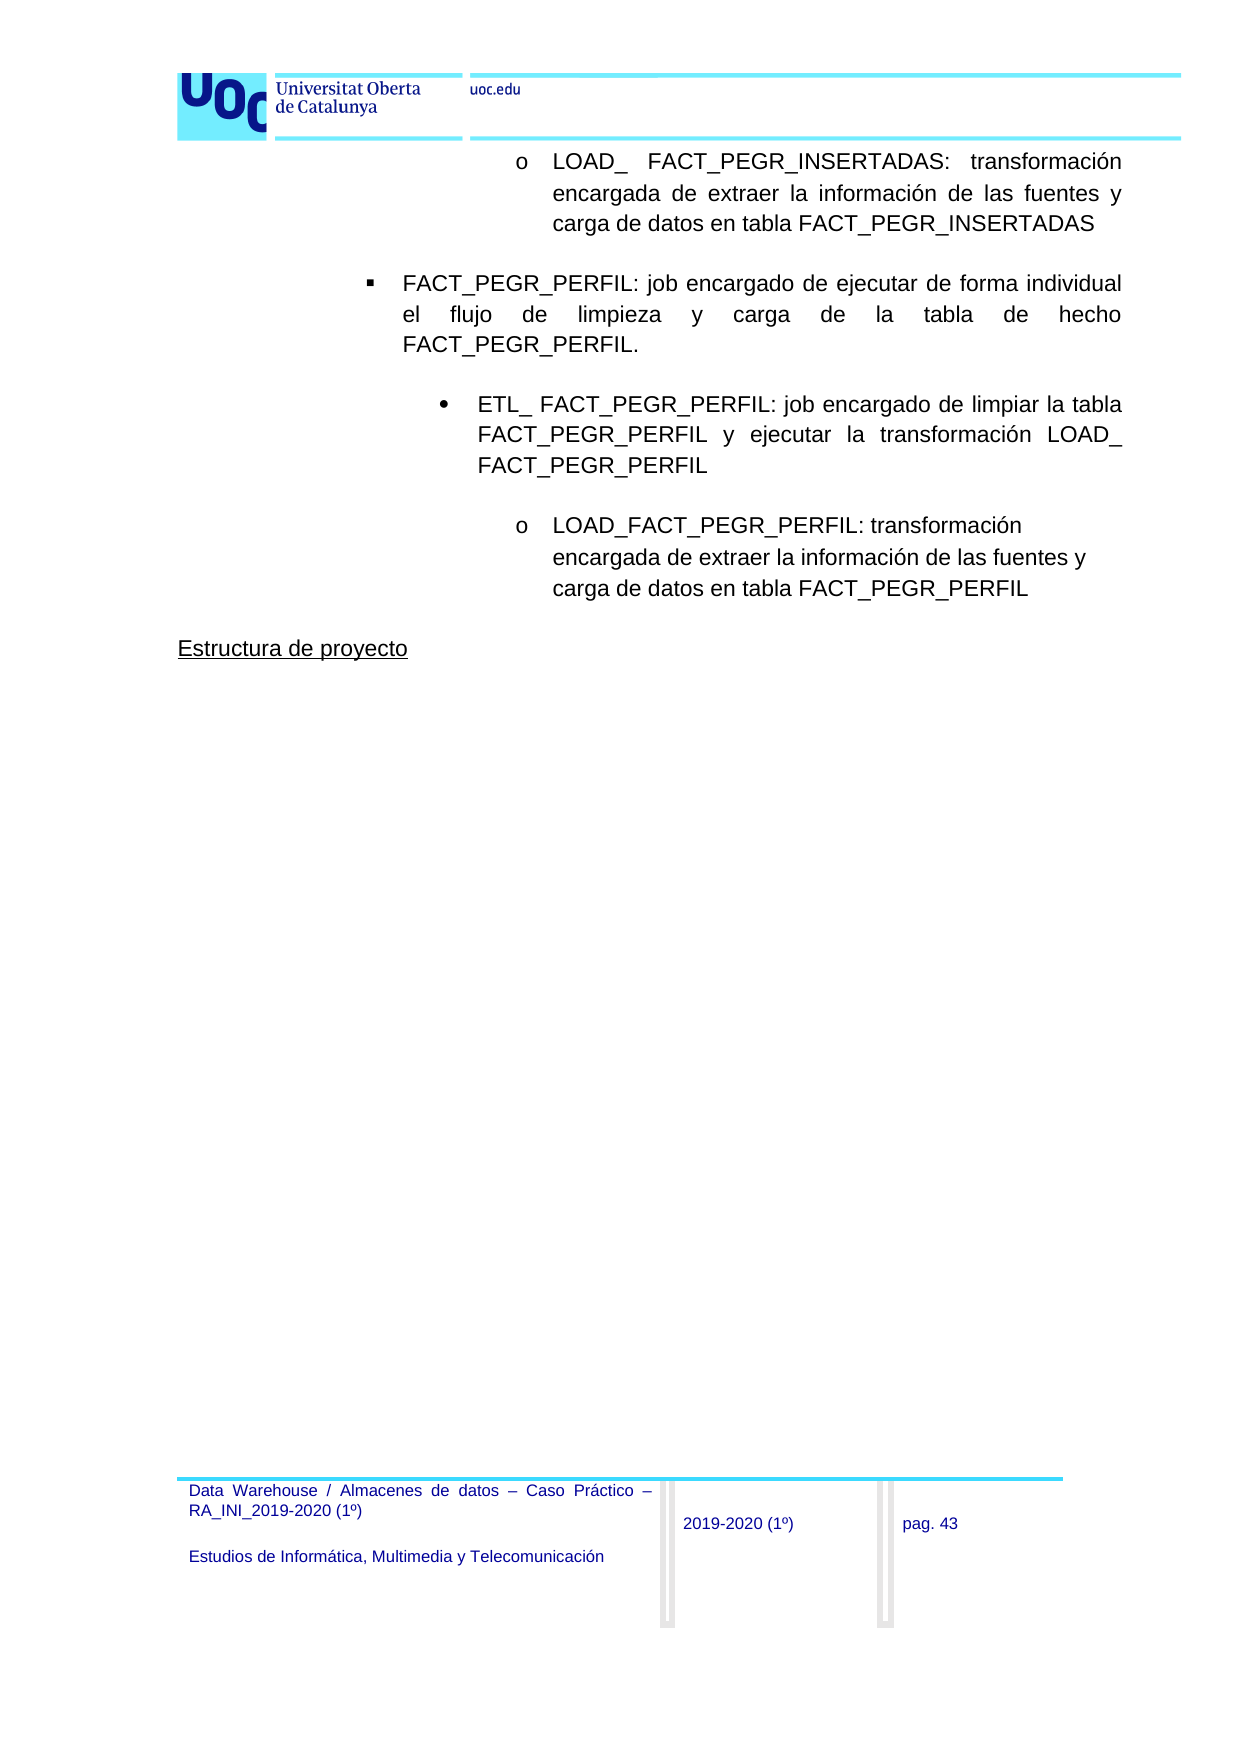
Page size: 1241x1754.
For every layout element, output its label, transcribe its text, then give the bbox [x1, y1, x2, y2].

list ETL_ FACT_PEGR_PERFIL: job encargado de limpiar la tabla FACT_PEGR_PERFIL y ejecutar la transformación LOAD_ FACT_PEGR_PERFIL [440, 391, 1122, 478]
list FACT_PEGR_PERFIL: job encargado de ejecutar de forma individual el flujo de limpieza y carga de la tabla de hecho FACT_PEGR_PERFIL. [365, 270, 1122, 357]
list LOAD_FACT_PEGR_PERFIL: transformación encargada de extraer la información de las fuentes y carga de datos en tabla FACT_PEGR_PERFIL [515, 512, 1122, 601]
text Estructura de proyecto [177, 635, 1122, 661]
picture [177, 73, 1182, 144]
list LOAD_ FACT_PEGR_INSERTADAS: transformación encargada de extraer la información de las fuentes y carga de datos en tabla FACT_PEGR_INSERTADAS [515, 148, 1122, 236]
